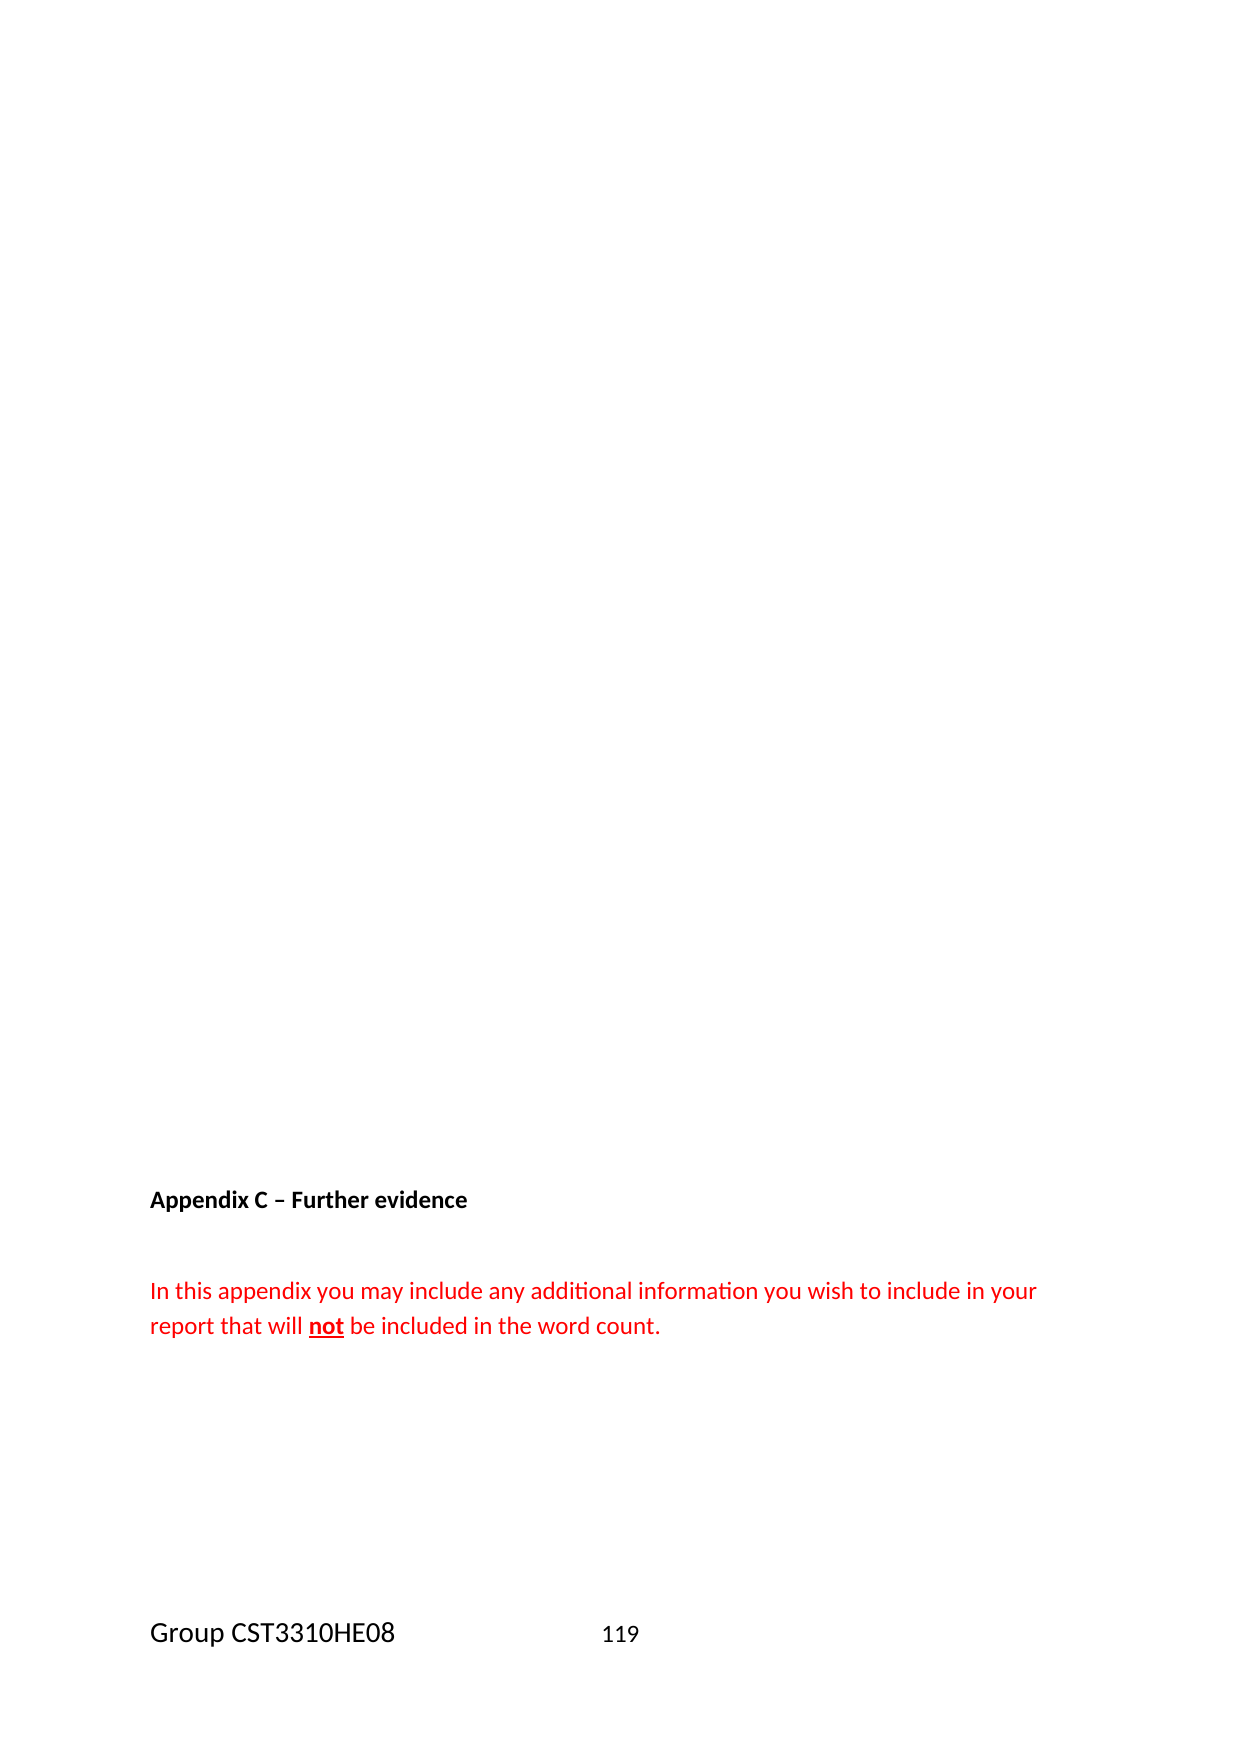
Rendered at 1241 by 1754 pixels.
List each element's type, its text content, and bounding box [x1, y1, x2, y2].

text In this appendix you may include any additional information you wish to include in your report that will not be included in the word count. [150, 1275, 1090, 1341]
subtitle Appendix C – Further evidence [150, 1184, 1090, 1215]
